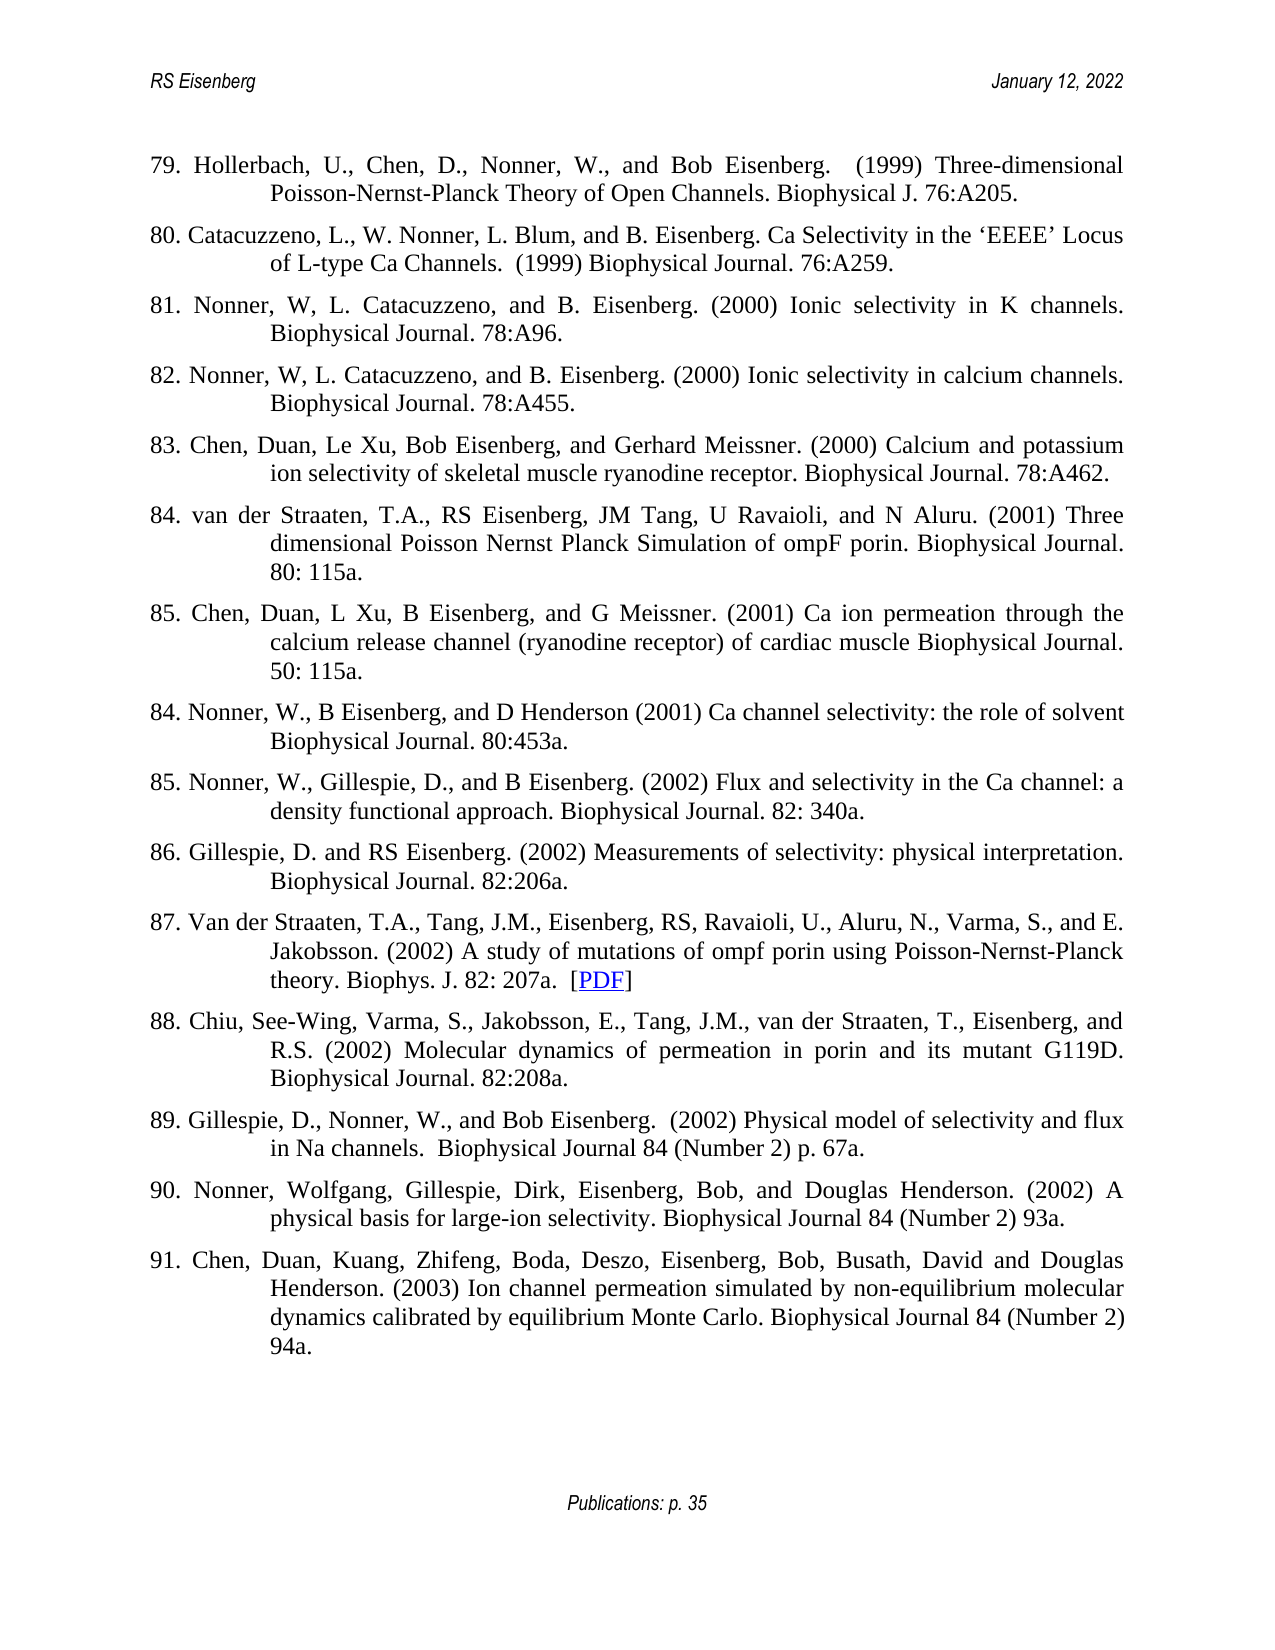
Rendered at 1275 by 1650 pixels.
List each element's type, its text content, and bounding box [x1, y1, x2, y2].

text 82. Nonner, W, L. Catacuzzeno, and B. Eisenberg. (2000) Ionic selectivity in calcium channels. Biophysical Journal. 78:A455. [150, 360, 1125, 417]
text 91. Chen, Duan, Kuang, Zhifeng, Boda, Deszo, Eisenberg, Bob, Busath, David and Douglas Henderson. (2003) Ion channel permeation simulated by non-equilibrium molecular dynamics calibrated by equilibrium Monte Carlo. Biophysical Journal 84 (Number 2) 94a. [150, 1245, 1125, 1360]
text 86. Gillespie, D. and RS Eisenberg. (2002) Measurements of selectivity: physical interpretation. Biophysical Journal. 82:206a. [150, 837, 1125, 895]
text 88. Chiu, See-Wing, Varma, S., Jakobsson, E., Tang, J.M., van der Straaten, T., Eisenberg, and R.S. (2002) Molecular dynamics of permeation in porin and its mutant G119D. Biophysical Journal. 82:208a. [150, 1006, 1125, 1092]
text 80. Catacuzzeno, L., W. Nonner, L. Blum, and B. Eisenberg. Ca Selectivity in the ‘EEEE’ Locus of L-type Ca Channels. (1999) Biophysical Journal. 76:A259. [150, 220, 1125, 277]
text 87. Van der Straaten, T.A., Tang, J.M., Eisenberg, RS, Ravaioli, U., Aluru, N., Varma, S., and E. Jakobsson. (2002) A study of mutations of ompf porin using Poisson-Nernst-Planck theory. Biophys. J. 82: 207a. [PDF] [150, 907, 1125, 993]
text 85. Chen, Duan, L Xu, B Eisenberg, and G Meissner. (2001) Ca ion permeation through the calcium release channel (ryanodine receptor) of cardiac muscle Biophysical Journal. 50: 115a. [150, 598, 1125, 685]
text 84. Nonner, W., B Eisenberg, and D Henderson (2001) Ca channel selectivity: the role of solvent Biophysical Journal. 80:453a. [150, 697, 1125, 755]
text 83. Chen, Duan, Le Xu, Bob Eisenberg, and Gerhard Meissner. (2000) Calcium and potassium ion selectivity of skeletal muscle ryanodine receptor. Biophysical Journal. 78:A462. [150, 430, 1125, 487]
text 84. van der Straaten, T.A., RS Eisenberg, JM Tang, U Ravaioli, and N Aluru. (2001) Three dimensional Poisson Nernst Planck Simulation of ompF porin. Biophysical Journal. 80: 115a. [150, 500, 1125, 586]
text 79. Hollerbach, U., Chen, D., Nonner, W., and Bob Eisenberg. (1999) Three-dimensional Poisson-Nernst-Planck Theory of Open Channels. Biophysical J. 76:A205. [150, 150, 1125, 207]
text 85. Nonner, W., Gillespie, D., and B Eisenberg. (2002) Flux and selectivity in the Ca channel: a density functional approach. Biophysical Journal. 82: 340a. [150, 767, 1125, 825]
text 89. Gillespie, D., Nonner, W., and Bob Eisenberg. (2002) Physical model of selectivity and flux in Na channels. Biophysical Journal 84 (Number 2) p. 67a. [150, 1105, 1125, 1162]
text 81. Nonner, W, L. Catacuzzeno, and B. Eisenberg. (2000) Ionic selectivity in K channels. Biophysical Journal. 78:A96. [150, 290, 1125, 347]
text 90. Nonner, Wolfgang, Gillespie, Dirk, Eisenberg, Bob, and Douglas Henderson. (2002) A physical basis for large-ion selectivity. Biophysical Journal 84 (Number 2) 93a. [150, 1175, 1125, 1232]
